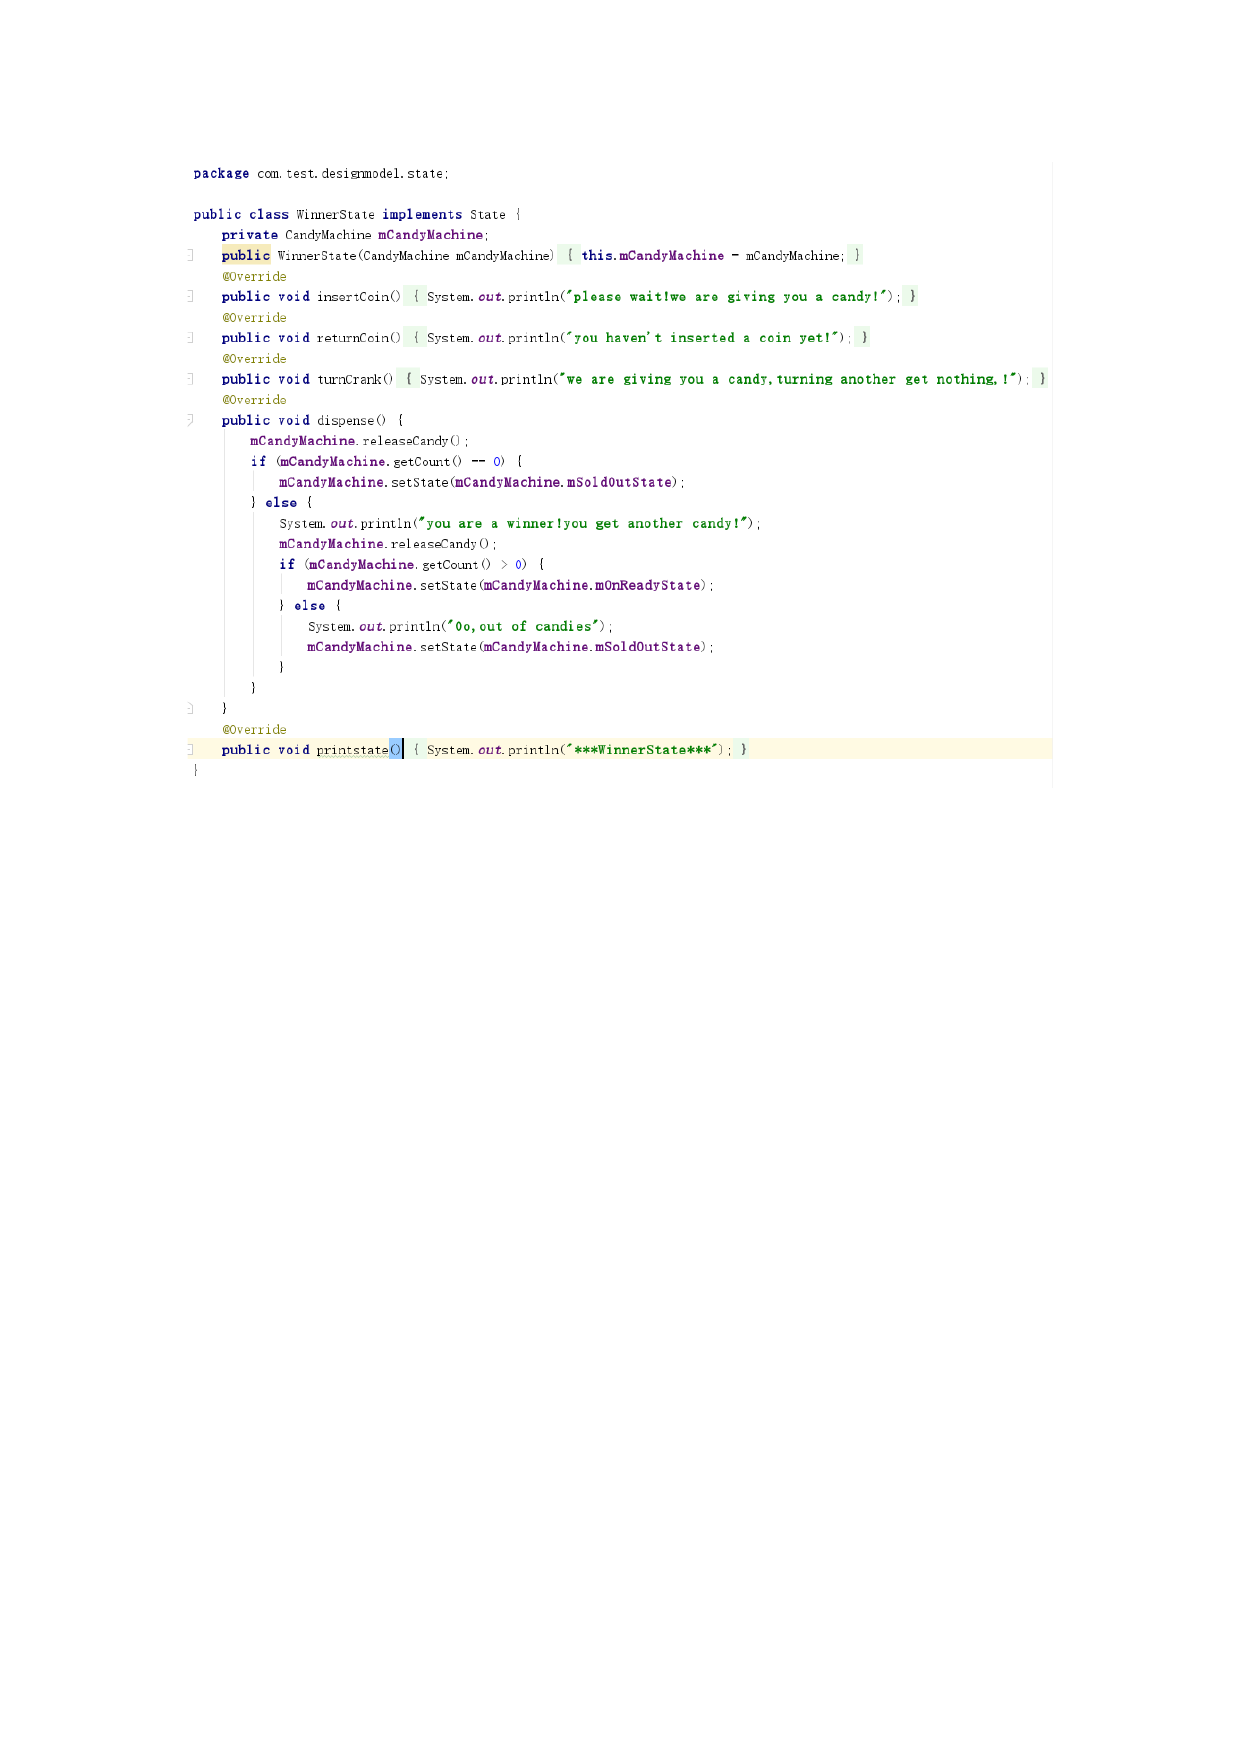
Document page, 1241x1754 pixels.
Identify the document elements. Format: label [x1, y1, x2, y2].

picture [187, 162, 1053, 788]
